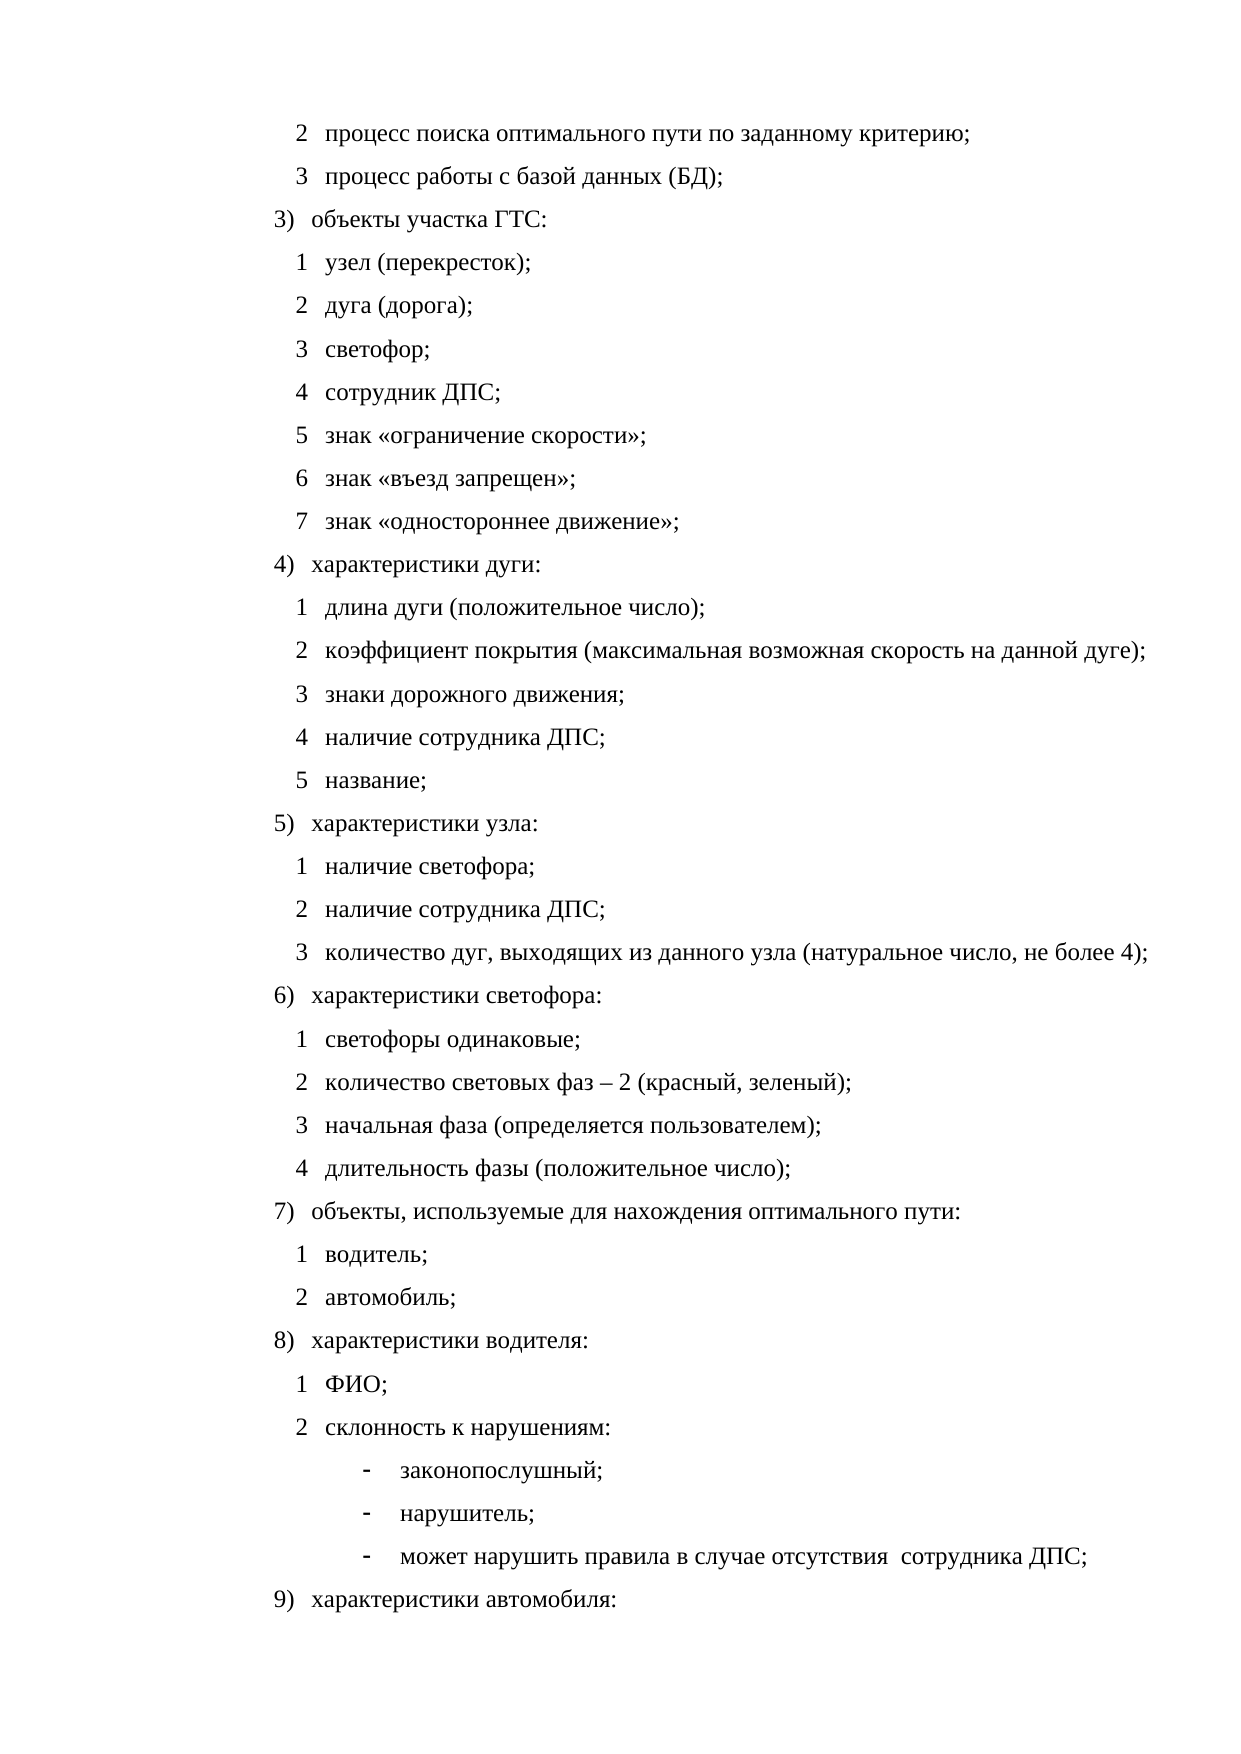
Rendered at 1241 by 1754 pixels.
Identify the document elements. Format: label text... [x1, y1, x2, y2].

list светофор; [295, 334, 1152, 362]
list может нарушить правила в случае отсутствия сотрудника ДПС; [362, 1541, 1152, 1570]
list водитель; [295, 1239, 1152, 1268]
list светофоры одинаковые; [295, 1024, 1152, 1052]
list длина дуги (положительное число); [295, 592, 1152, 621]
list наличие сотрудника ДПС; [295, 894, 1152, 923]
list коэффициент покрытия (максимальная возможная скорость на данной дуге); [295, 636, 1152, 664]
list нарушитель; [362, 1498, 1152, 1527]
list узел (перекресток); [295, 247, 1152, 276]
list ФИО; [295, 1369, 1152, 1397]
list характеристики дуги: [274, 549, 1152, 578]
list процесс поиска оптимального пути по заданному критерию; [295, 118, 1152, 147]
list законопослушный; [362, 1455, 1152, 1484]
list знак «одностороннее движение»; [295, 506, 1152, 535]
list характеристики светофора: [274, 981, 1152, 1009]
list наличие сотрудника ДПС; [295, 722, 1152, 751]
list автомобиль; [295, 1282, 1152, 1311]
list наличие светофора; [295, 851, 1152, 880]
list количество дуг, выходящих из данного узла (натуральное число, не более 4); [295, 937, 1152, 966]
list объекты, используемые для нахождения оптимального пути: [274, 1196, 1152, 1225]
list характеристики водителя: [274, 1326, 1152, 1354]
list склонность к нарушениям: [295, 1412, 1152, 1441]
list название; [295, 765, 1152, 794]
list объекты участка ГТС: [274, 204, 1152, 233]
list начальная фаза (определяется пользователем); [295, 1110, 1152, 1139]
list длительность фазы (положительное число); [295, 1153, 1152, 1182]
list характеристики узла: [274, 808, 1152, 837]
list знак «ограничение скорости»; [295, 420, 1152, 449]
list процесс работы с базой данных (БД); [295, 161, 1152, 190]
list знак «въезд запрещен»; [295, 463, 1152, 492]
list дуга (дорога); [295, 291, 1152, 319]
list количество световых фаз – 2 (красный, зеленый); [295, 1067, 1152, 1096]
list сотрудник ДПС; [295, 377, 1152, 406]
list характеристики автомобиля: [274, 1584, 1152, 1613]
list знаки дорожного движения; [295, 679, 1152, 707]
